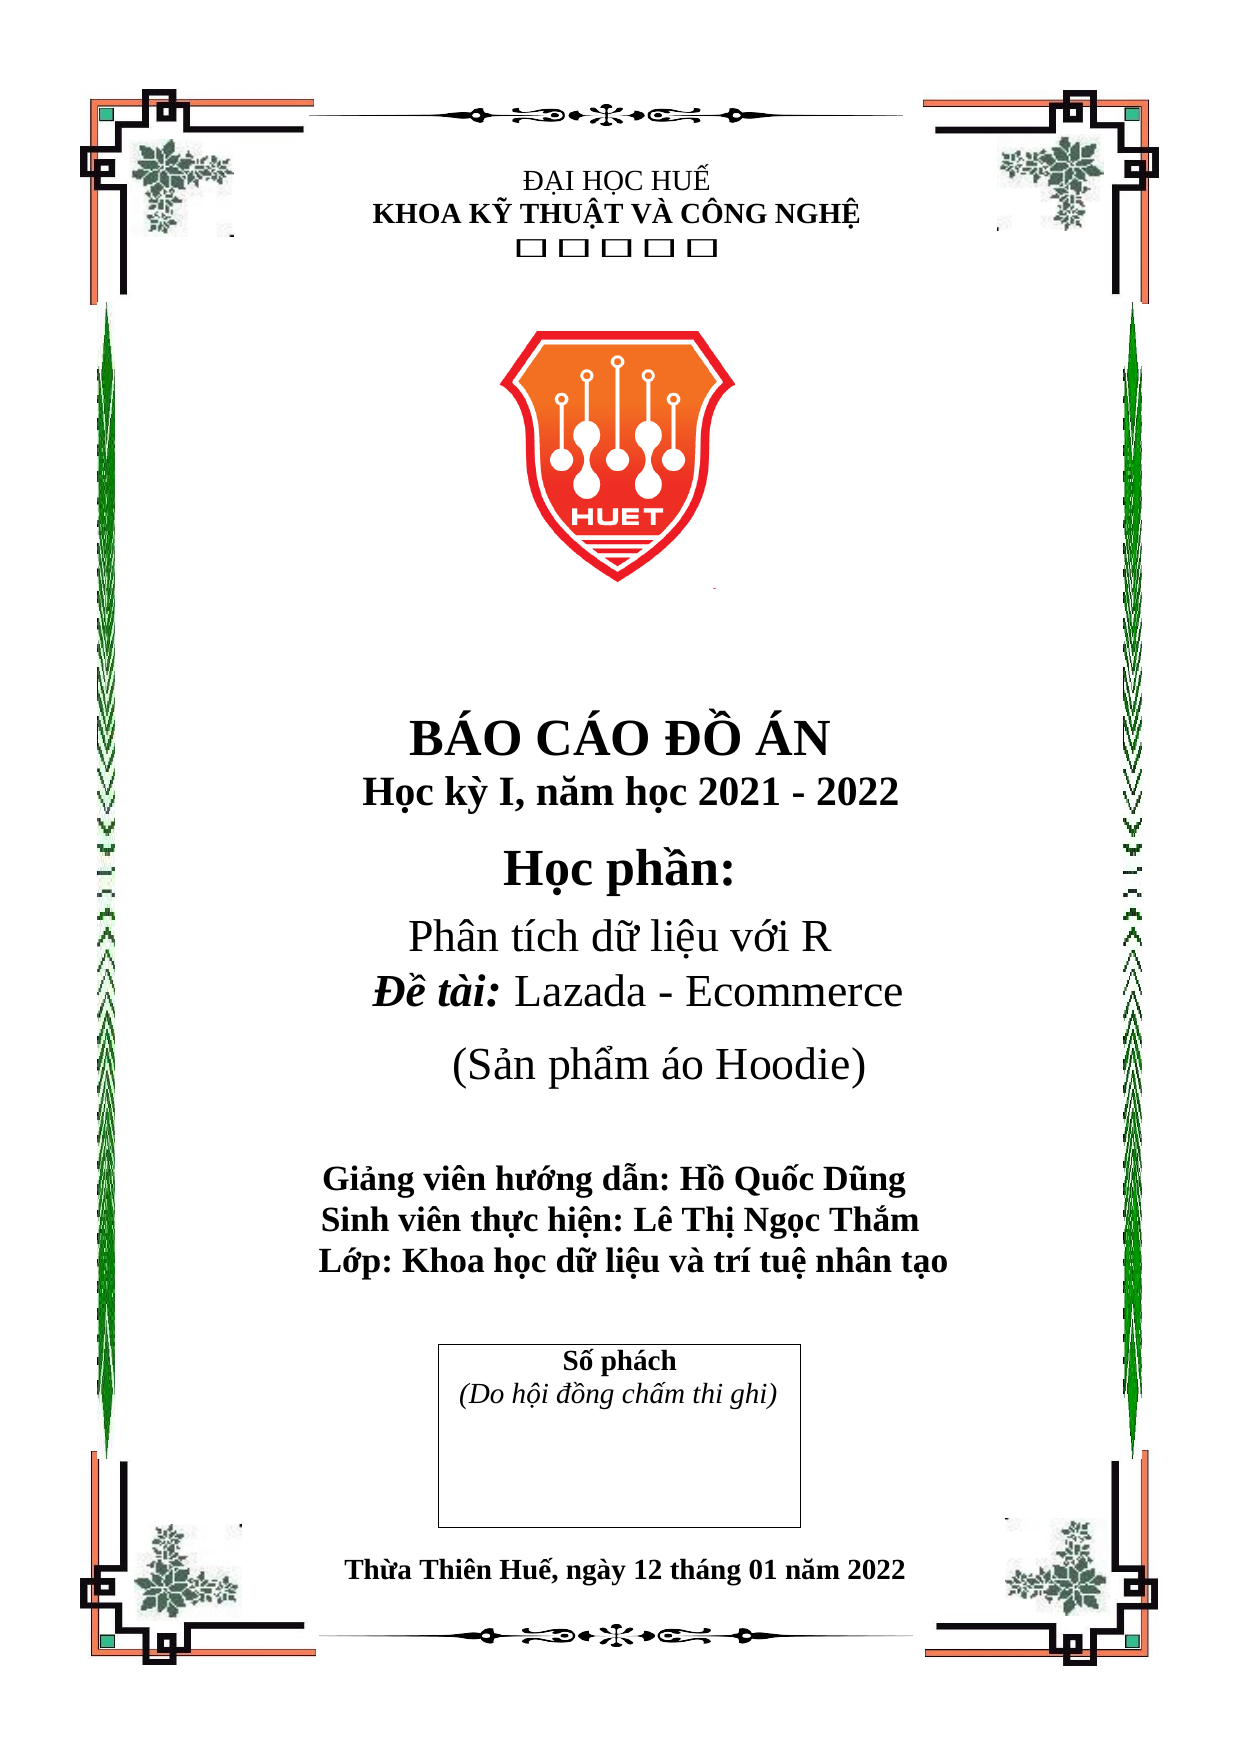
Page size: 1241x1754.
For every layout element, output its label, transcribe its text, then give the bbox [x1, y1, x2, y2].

text Học kỳ I, năm học 2021 - 2022 [118, 767, 1122, 814]
text BÁO CÁO ĐỒ ÁN [118, 707, 1122, 767]
text  [160, 230, 1073, 264]
text Sinh viên thực hiện: Lê Thị Ngọc Thắm [118, 1198, 1122, 1239]
text (Sản phẩm áo Hoodie) [118, 1037, 1122, 1089]
subtitle Thừa Thiên Huế, ngày 12 tháng 01 năm 2022 [118, 1344, 1122, 1586]
picture [80, 89, 903, 1665]
text Phân tích dữ liệu với R [118, 908, 1122, 961]
subtitle KHOA KỸ THUẬT VÀ CÔNG NGHỆ [160, 197, 1073, 230]
text ĐẠI HỌC HUẾ [160, 163, 1073, 196]
picture [923, 90, 1159, 1666]
text Giảng viên hướng dẫn: Hồ Quốc Dũng [118, 1158, 1122, 1198]
picture [319, 1624, 913, 1647]
text Lớp: Khoa học dữ liệu và trí tuệ nhân tạo [118, 1239, 1122, 1280]
text Học phần: [118, 837, 1122, 897]
picture [499, 331, 736, 589]
text Đề tài: Lazada - Ecommerce [118, 961, 1122, 1016]
